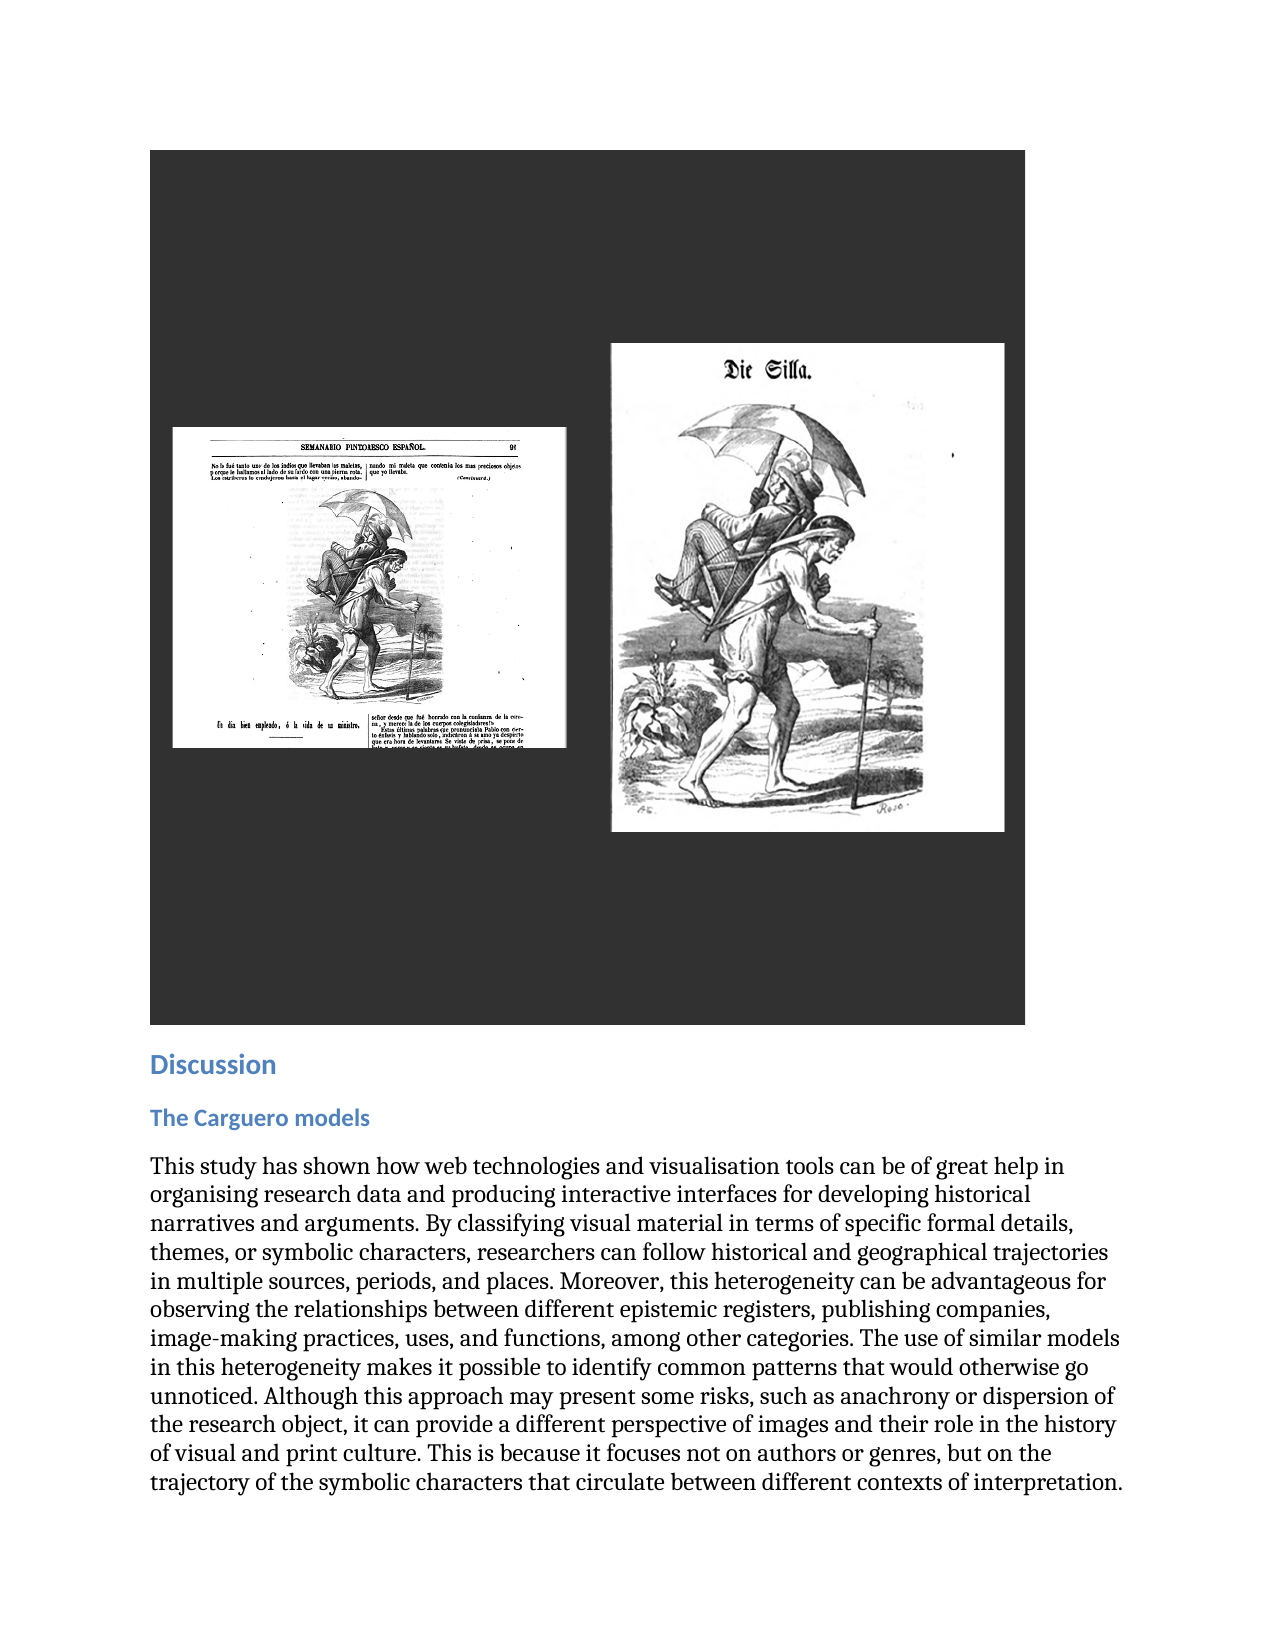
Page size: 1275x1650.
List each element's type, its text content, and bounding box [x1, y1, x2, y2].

subtitle The Carguero models [150, 1102, 1125, 1133]
picture [150, 150, 1025, 1025]
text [150, 1152, 1125, 1497]
subtitle Discussion [150, 1046, 1125, 1081]
